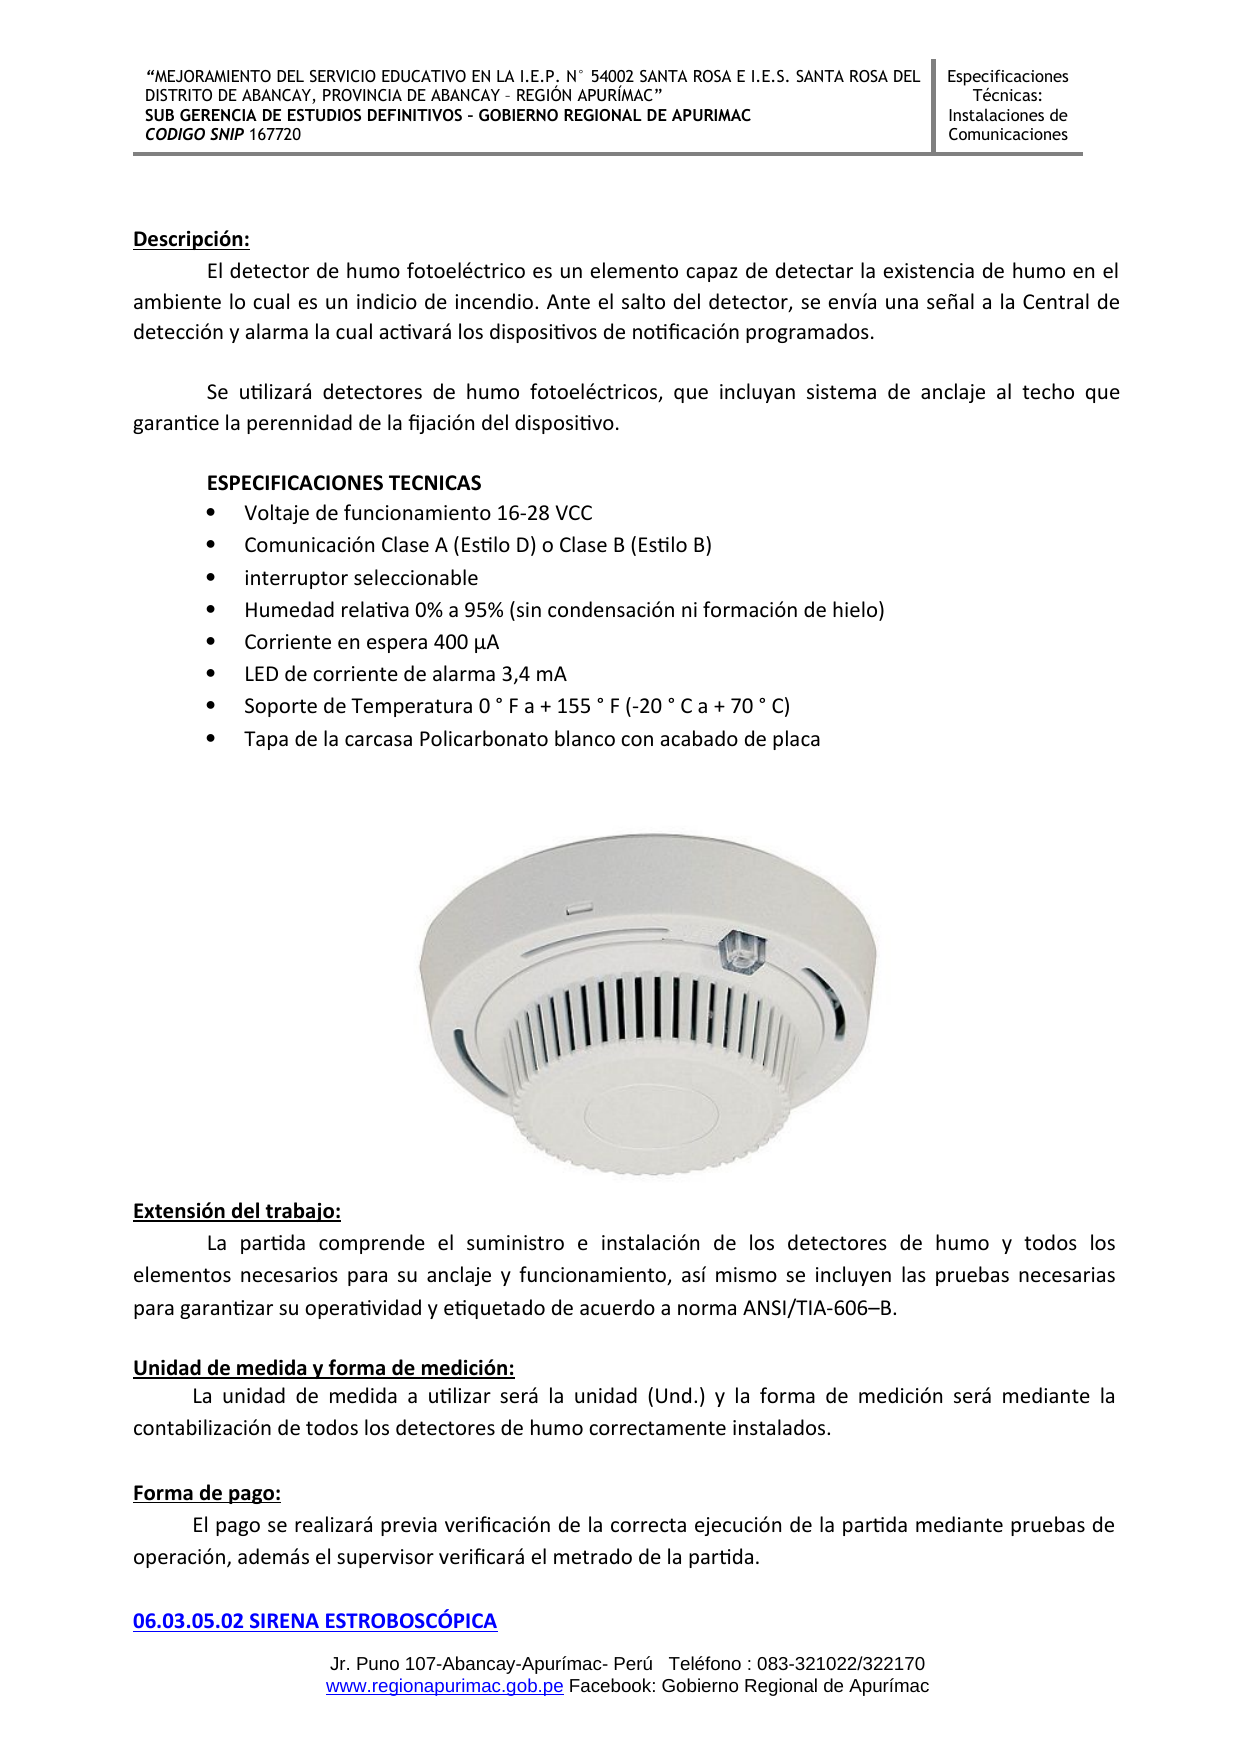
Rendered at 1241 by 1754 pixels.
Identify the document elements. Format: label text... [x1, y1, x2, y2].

list El detector de humo fotoeléctrico es un elemento capaz de detectar la existencia de humo en el ambiente lo cual es un indicio de incendio. Ante el salto del detector, se envía una señal a la Central de detección y alarma la cual activará los dispositivos de notificación programados. [133, 257, 1122, 345]
text Unidad de medida y forma de medición: [133, 1353, 1122, 1381]
list Comunicación Clase A (Estilo D) o Clase B (Estilo B) [207, 531, 1117, 558]
text La partida comprende el suministro e instalación de los detectores de humo y todos los elementos necesarios para su anclaje y funcionamiento, así mismo se incluyen las pruebas necesarias para garantizar su operatividad y etiquetado de acuerdo a norma ANSI/TIA-606–B. [133, 1228, 1117, 1321]
picture [374, 816, 968, 1194]
list Corriente en espera 400 μA [207, 627, 1117, 655]
list Soporte de Temperatura 0 ° F a + 155 ° F (-20 ° C a + 70 ° C) [207, 691, 1117, 719]
list Voltaje de funcionamiento 16-28 VCC [207, 498, 1117, 526]
list Se utilizará detectores de humo fotoeléctricos, que incluyan sistema de anclaje al techo que garantice la perennidad de la fijación del dispositivo. [133, 377, 1122, 436]
list ESPECIFICACIONES TECNICAS [133, 468, 1122, 496]
list Tapa de la carcasa Policarbonato blanco con acabado de placa [207, 724, 1117, 752]
list LED de corriente de alarma 3,4 mA [207, 659, 1117, 687]
text Descripción: [133, 224, 1117, 252]
text Extensión del trabajo: [133, 1196, 1117, 1224]
list interruptor seleccionable [207, 563, 1117, 591]
list Humedad relativa 0% a 95% (sin condensación ni formación de hielo) [207, 595, 1117, 623]
list Forma de pago: [133, 1478, 1117, 1506]
list La unidad de medida a utilizar será la unidad (Und.) y la forma de medición será mediante la contabilización de todos los detectores de humo correctamente instalados. [133, 1381, 1117, 1441]
list 06.03.05.02 SIRENA ESTROBOSCÓPICA [133, 1606, 1117, 1634]
list El pago se realizará previa verificación de la correcta ejecución de la partida mediante pruebas de operación, además el supervisor verificará el metrado de la partida. [133, 1510, 1117, 1570]
